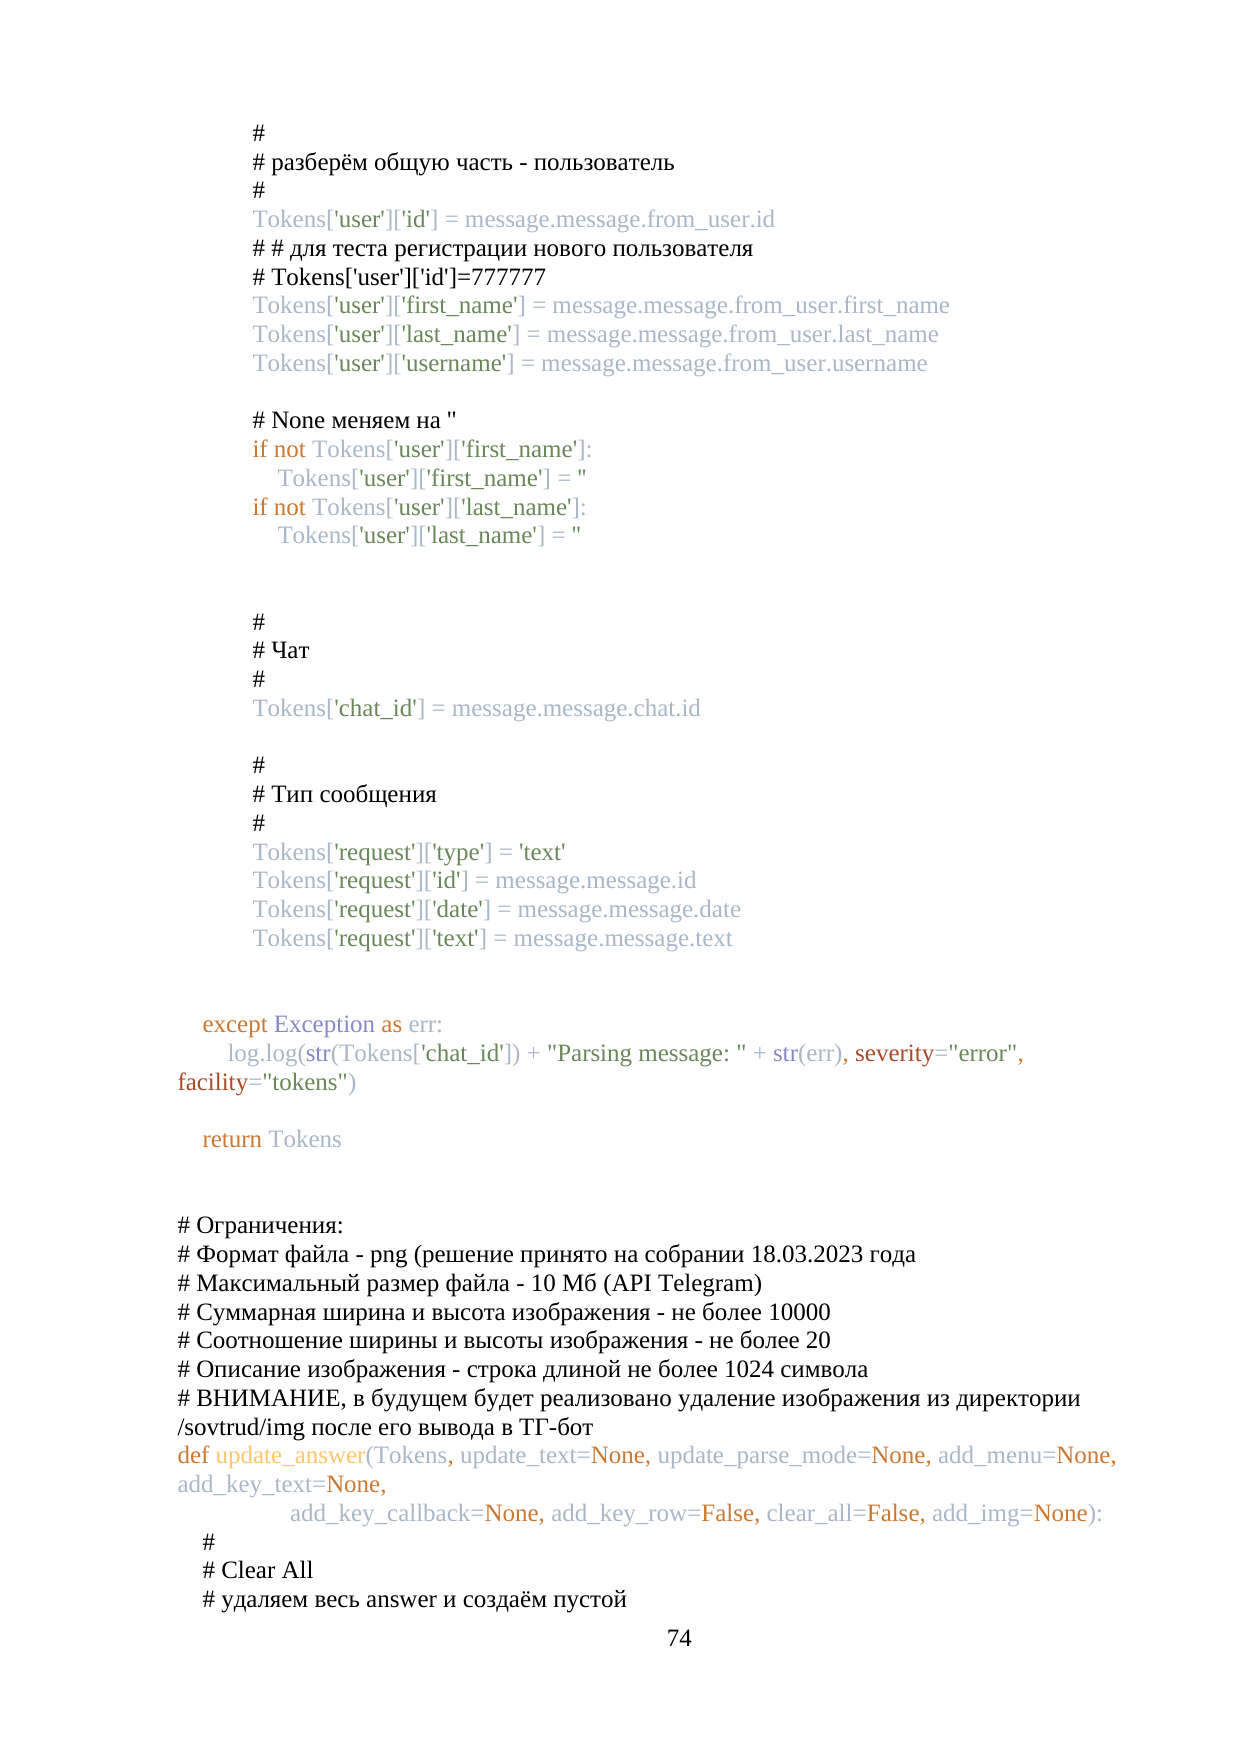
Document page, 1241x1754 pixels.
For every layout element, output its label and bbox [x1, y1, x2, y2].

text [177, 118, 1181, 1613]
